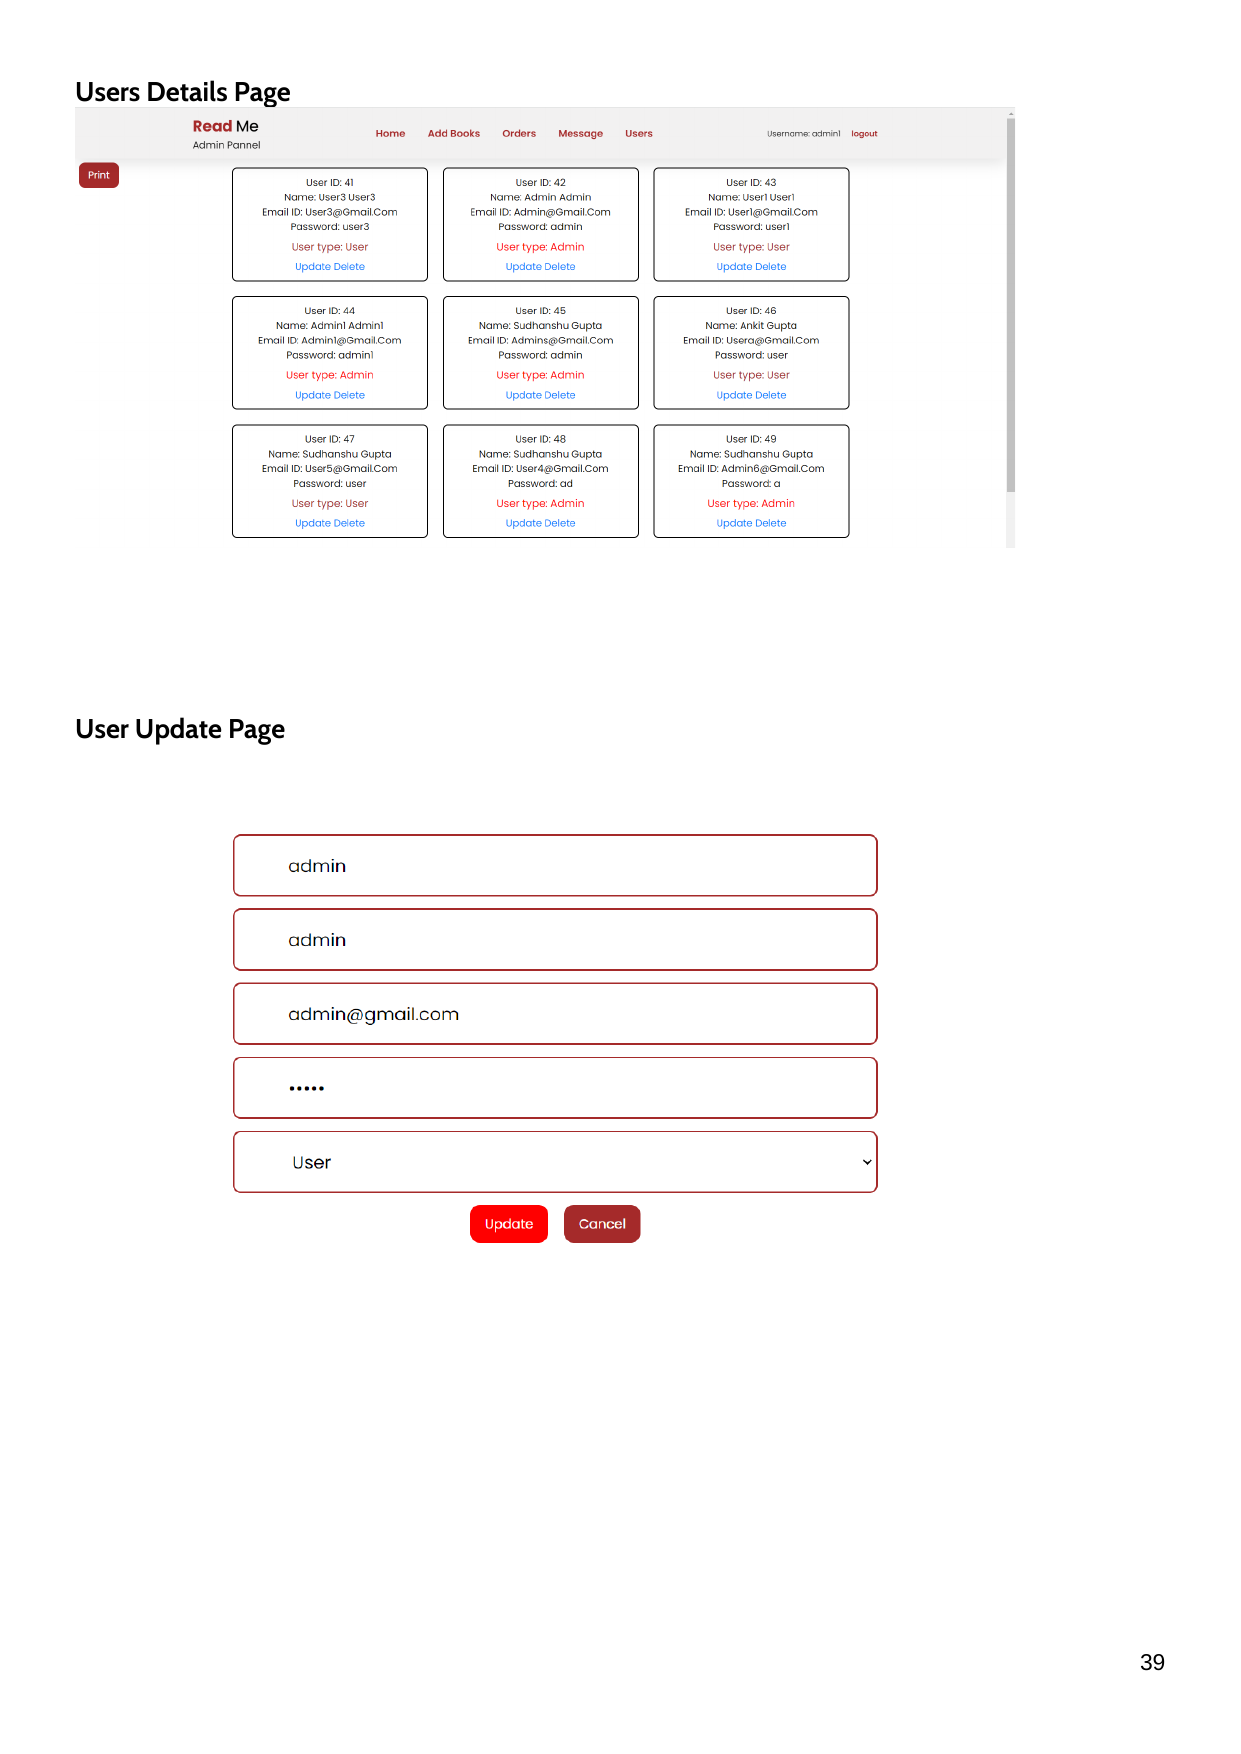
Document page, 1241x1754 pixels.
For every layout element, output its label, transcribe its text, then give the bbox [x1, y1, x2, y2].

text Users Details Page [75, 75, 1165, 108]
picture [75, 107, 1016, 548]
picture [75, 745, 1016, 1318]
text User Update Page [75, 712, 1165, 745]
